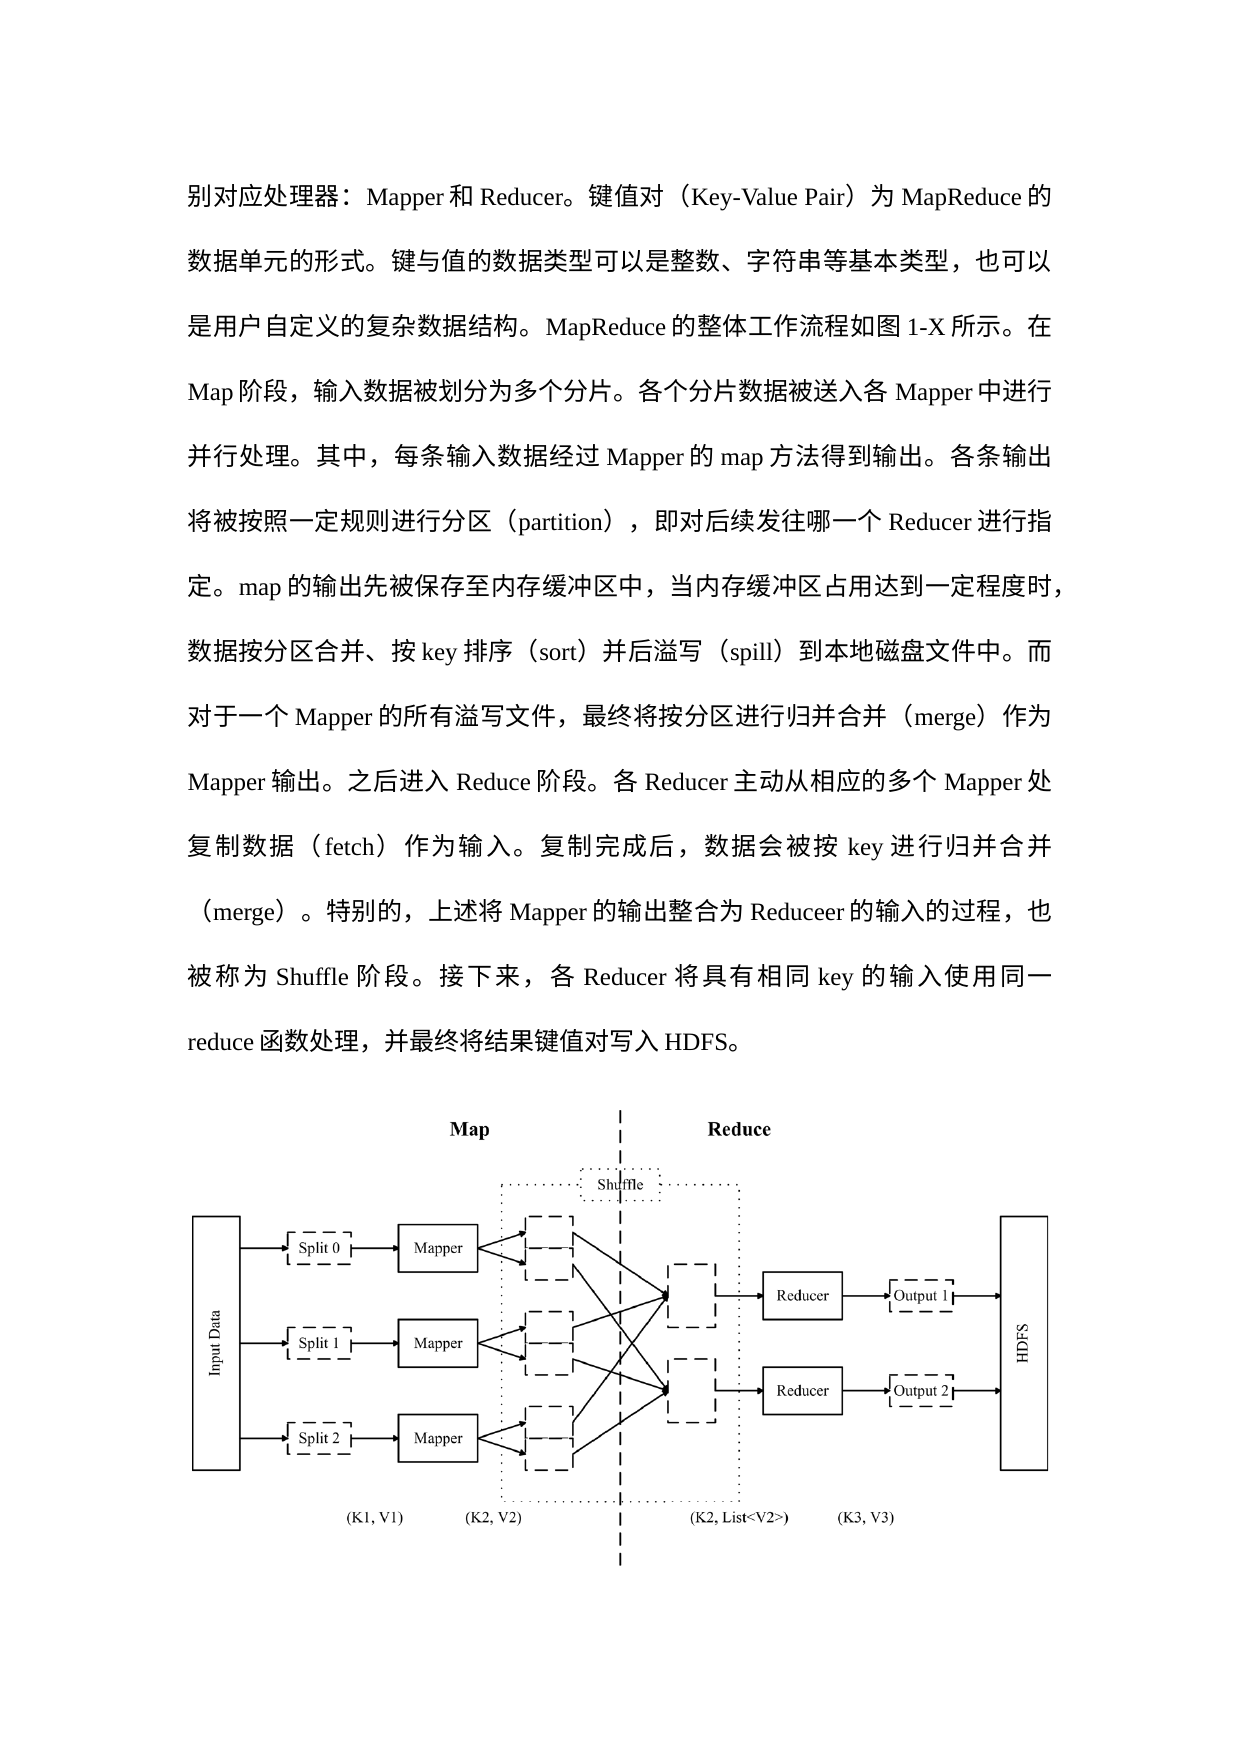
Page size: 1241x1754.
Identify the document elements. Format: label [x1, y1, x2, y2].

picture [192, 1104, 1049, 1566]
text [187, 162, 1053, 1072]
